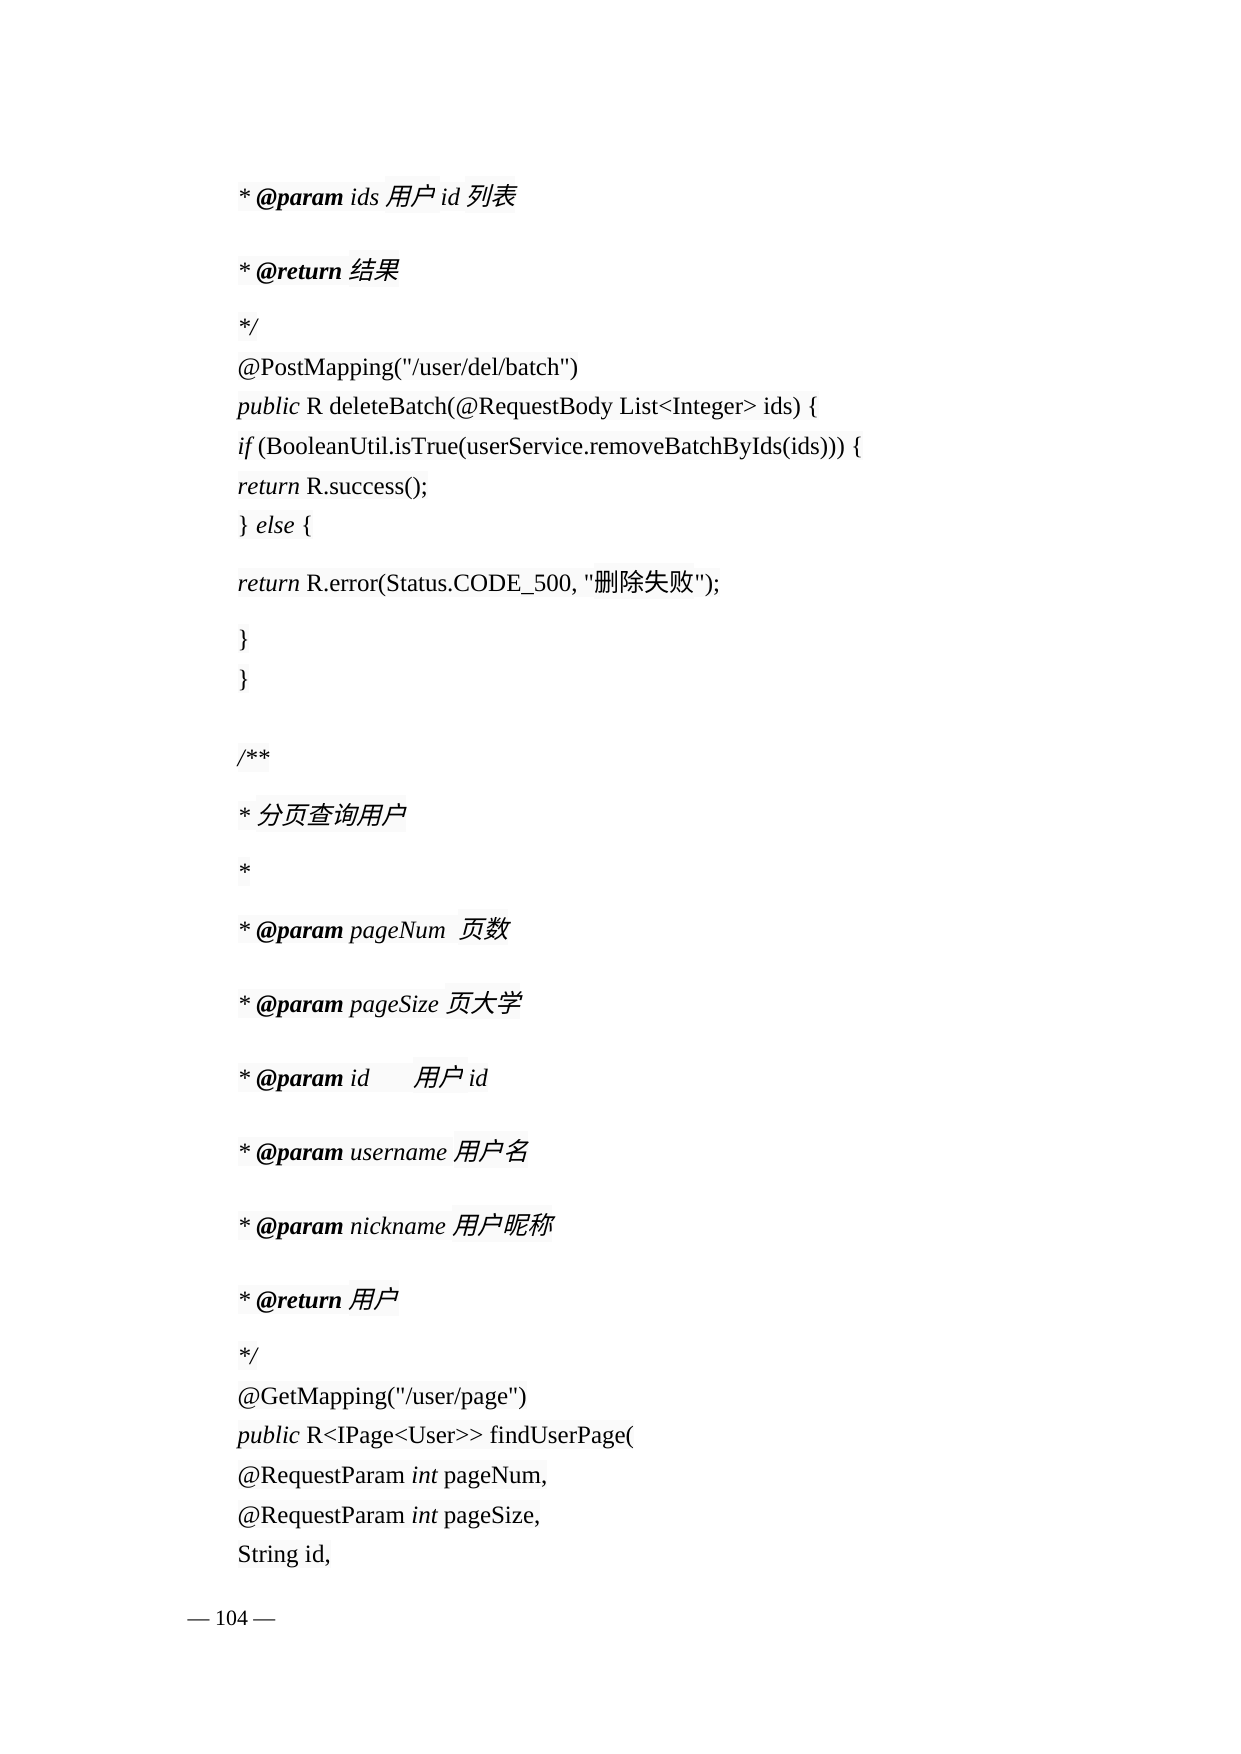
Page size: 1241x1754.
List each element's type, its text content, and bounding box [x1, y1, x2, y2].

text String id, [187, 1538, 1053, 1570]
text @RequestParam int pageSize, [187, 1498, 1053, 1530]
text @RequestParam int pageNum, [187, 1458, 1053, 1491]
text public R<IPage<User>> findUserPage( [187, 1418, 1053, 1451]
text @GetMapping("/user/page") [187, 1379, 1053, 1411]
text } [187, 622, 1053, 655]
text * @param pageNum 页数 [187, 895, 1053, 960]
text * @param ids 用户id列表 [187, 162, 1053, 227]
text } else { [187, 508, 1053, 541]
text * [187, 855, 1053, 888]
text * @param pageSize 页大学 [187, 969, 1053, 1034]
text return R.error(Status.CODE_500, "删除失败"); [187, 548, 1053, 613]
text @PostMapping("/user/del/batch") [187, 350, 1053, 382]
text return R.success(); [187, 469, 1053, 501]
text * 分页查询用户 [187, 781, 1053, 846]
text * @param username 用户名 [187, 1117, 1053, 1182]
text } [187, 662, 1053, 694]
text /** [187, 741, 1053, 774]
text * @param nickname 用户昵称 [187, 1191, 1053, 1256]
text * @return 用户 [187, 1265, 1053, 1330]
text * @param id 用户id [187, 1043, 1053, 1108]
text if (BooleanUtil.isTrue(userService.removeBatchByIds(ids))) { [187, 429, 1053, 462]
text * @return 结果 [187, 236, 1053, 301]
text */ [187, 1339, 1053, 1372]
text public R deleteBatch(@RequestBody List<Integer> ids) { [187, 389, 1053, 422]
text */ [187, 310, 1053, 343]
